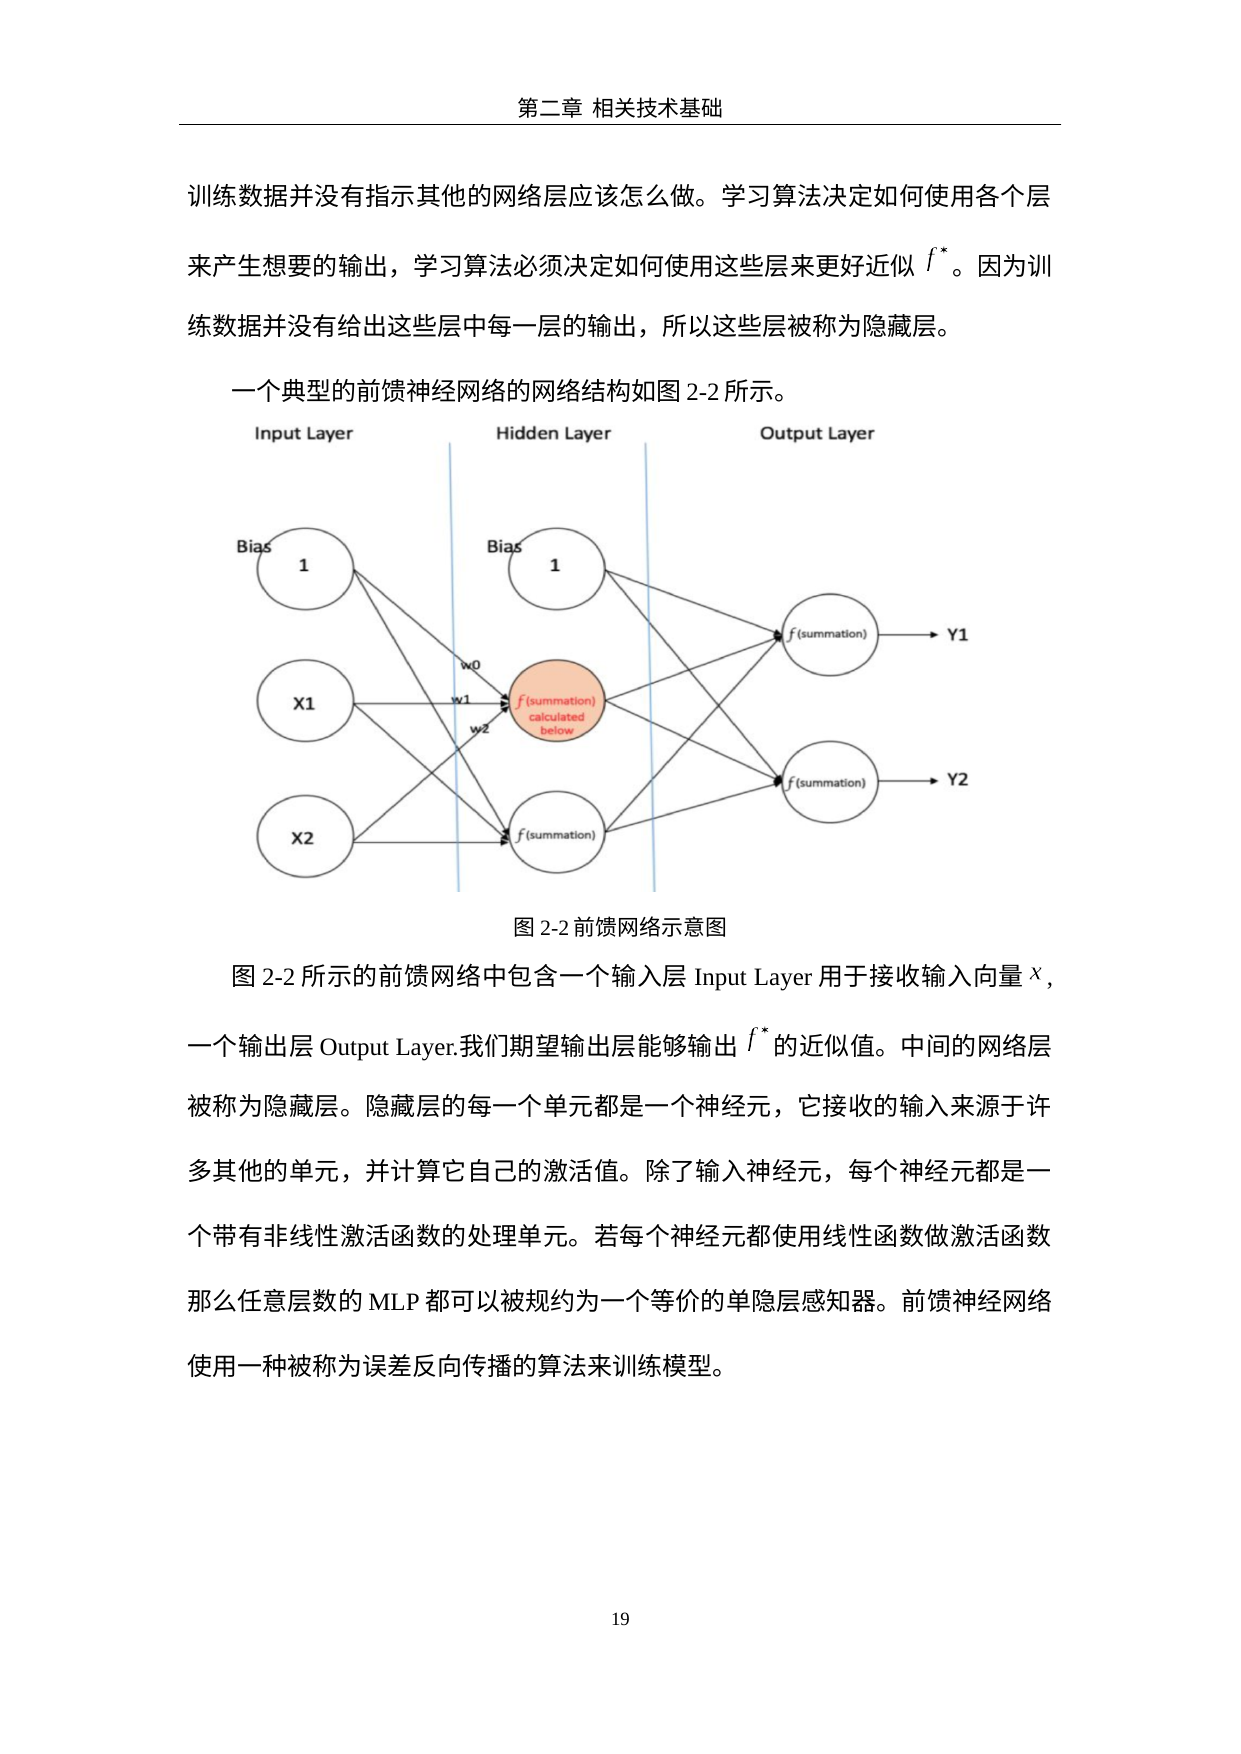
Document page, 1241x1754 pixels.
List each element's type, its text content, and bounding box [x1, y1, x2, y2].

text 一个典型的前馈神经网络的网络结构如图2-2所示。 [187, 357, 1053, 422]
picture [230, 422, 1010, 892]
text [187, 162, 1053, 357]
text 图2-2所示的前馈网络中包含一个输入层Input Layer用于接收输入向量,一个输出层Output Layer.我们期望输出层能够输出的近似值。中间的网络层被称为隐藏层。隐藏层的每一个单元都是一个神经元，它接收的输入来源于许多其他的单元，并计算它自己的激活值。除了输入神经元，每个神经元都是一个带有非线性激活函数的处理单元。若每个神经元都使用线性函数做激活函数，那么任意层数的MLP都可以被规约为一个等价的单隐层感知器。前馈神经网络使用一种被称为误差反向传播的算法来训练模型。 [187, 942, 1053, 1397]
text 图2-2前馈网络示意图 [187, 910, 1053, 942]
